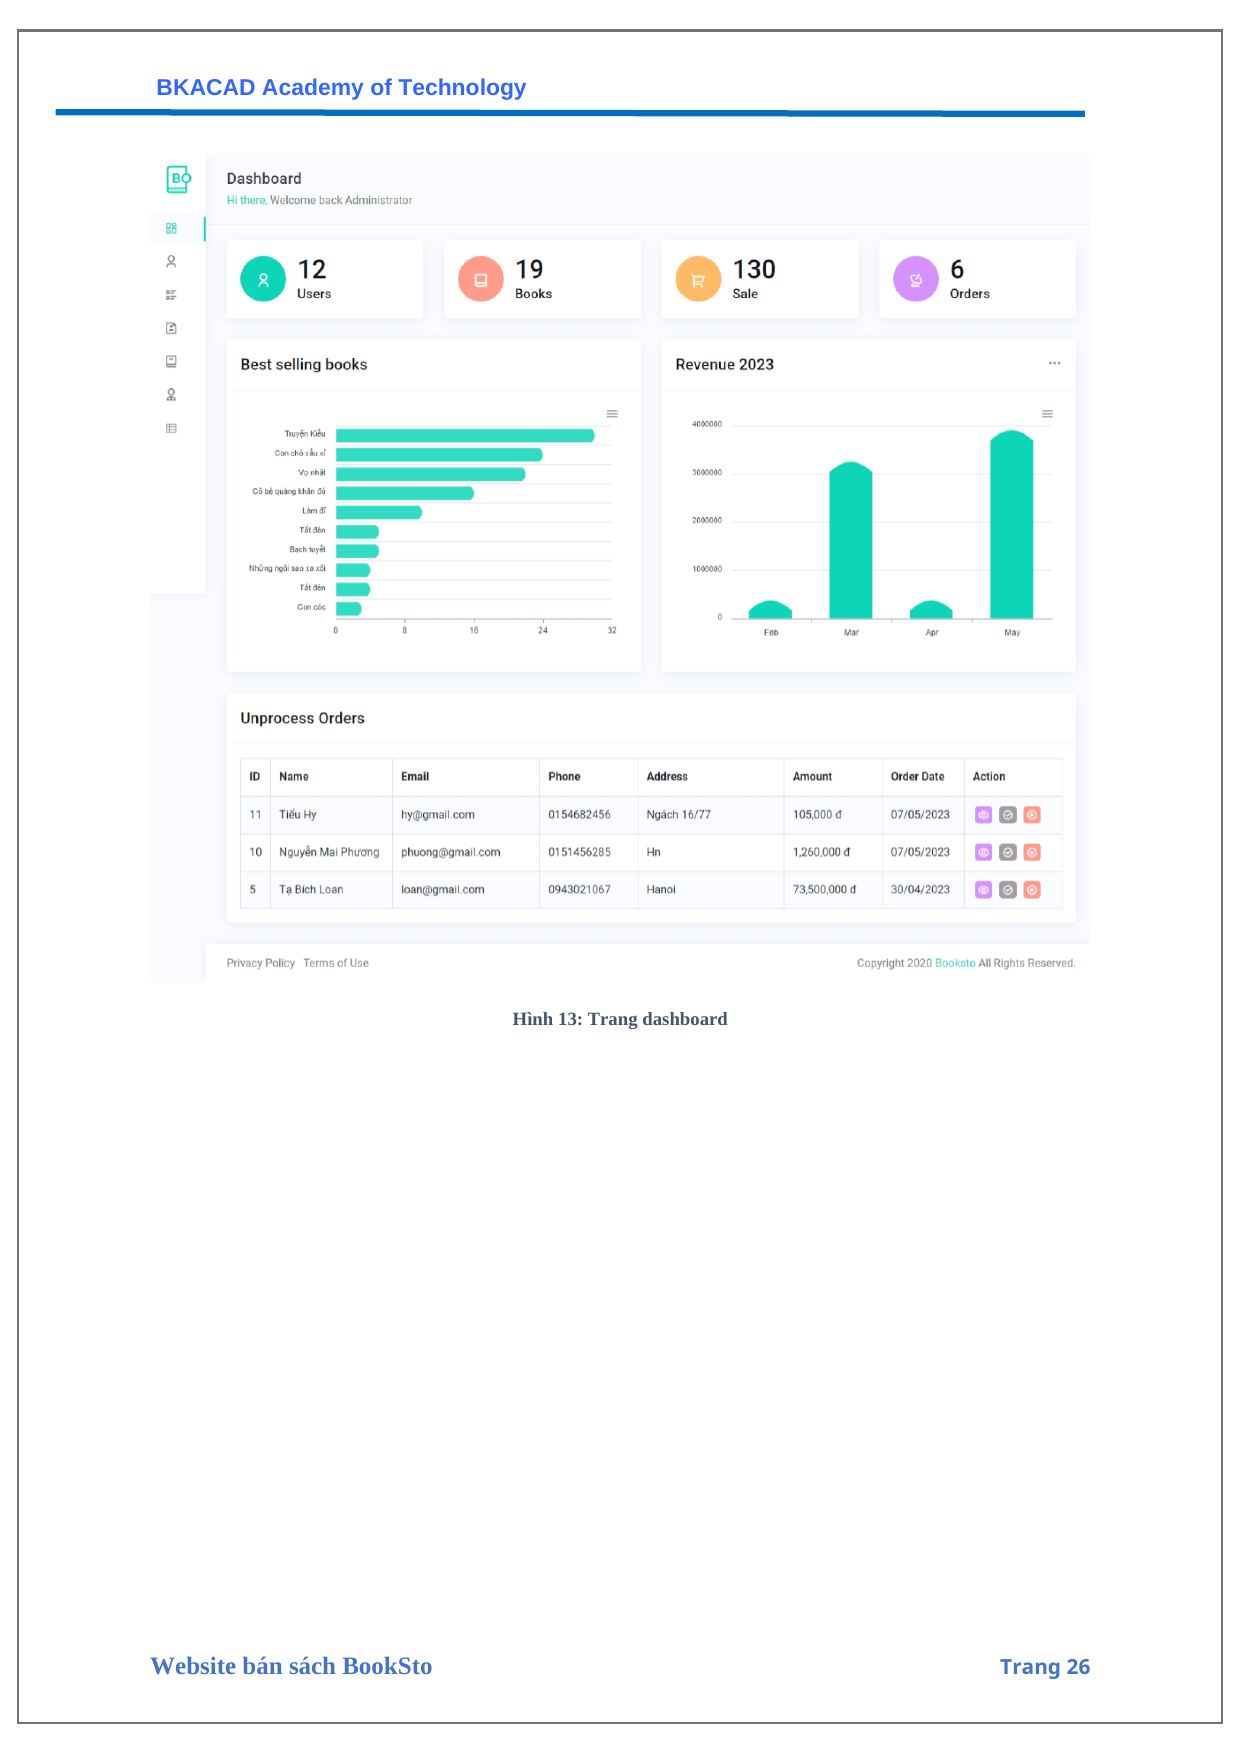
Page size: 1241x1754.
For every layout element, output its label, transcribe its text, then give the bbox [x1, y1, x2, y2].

text Hình 13: Trang dashboard [150, 1008, 1090, 1029]
picture [150, 153, 1091, 983]
